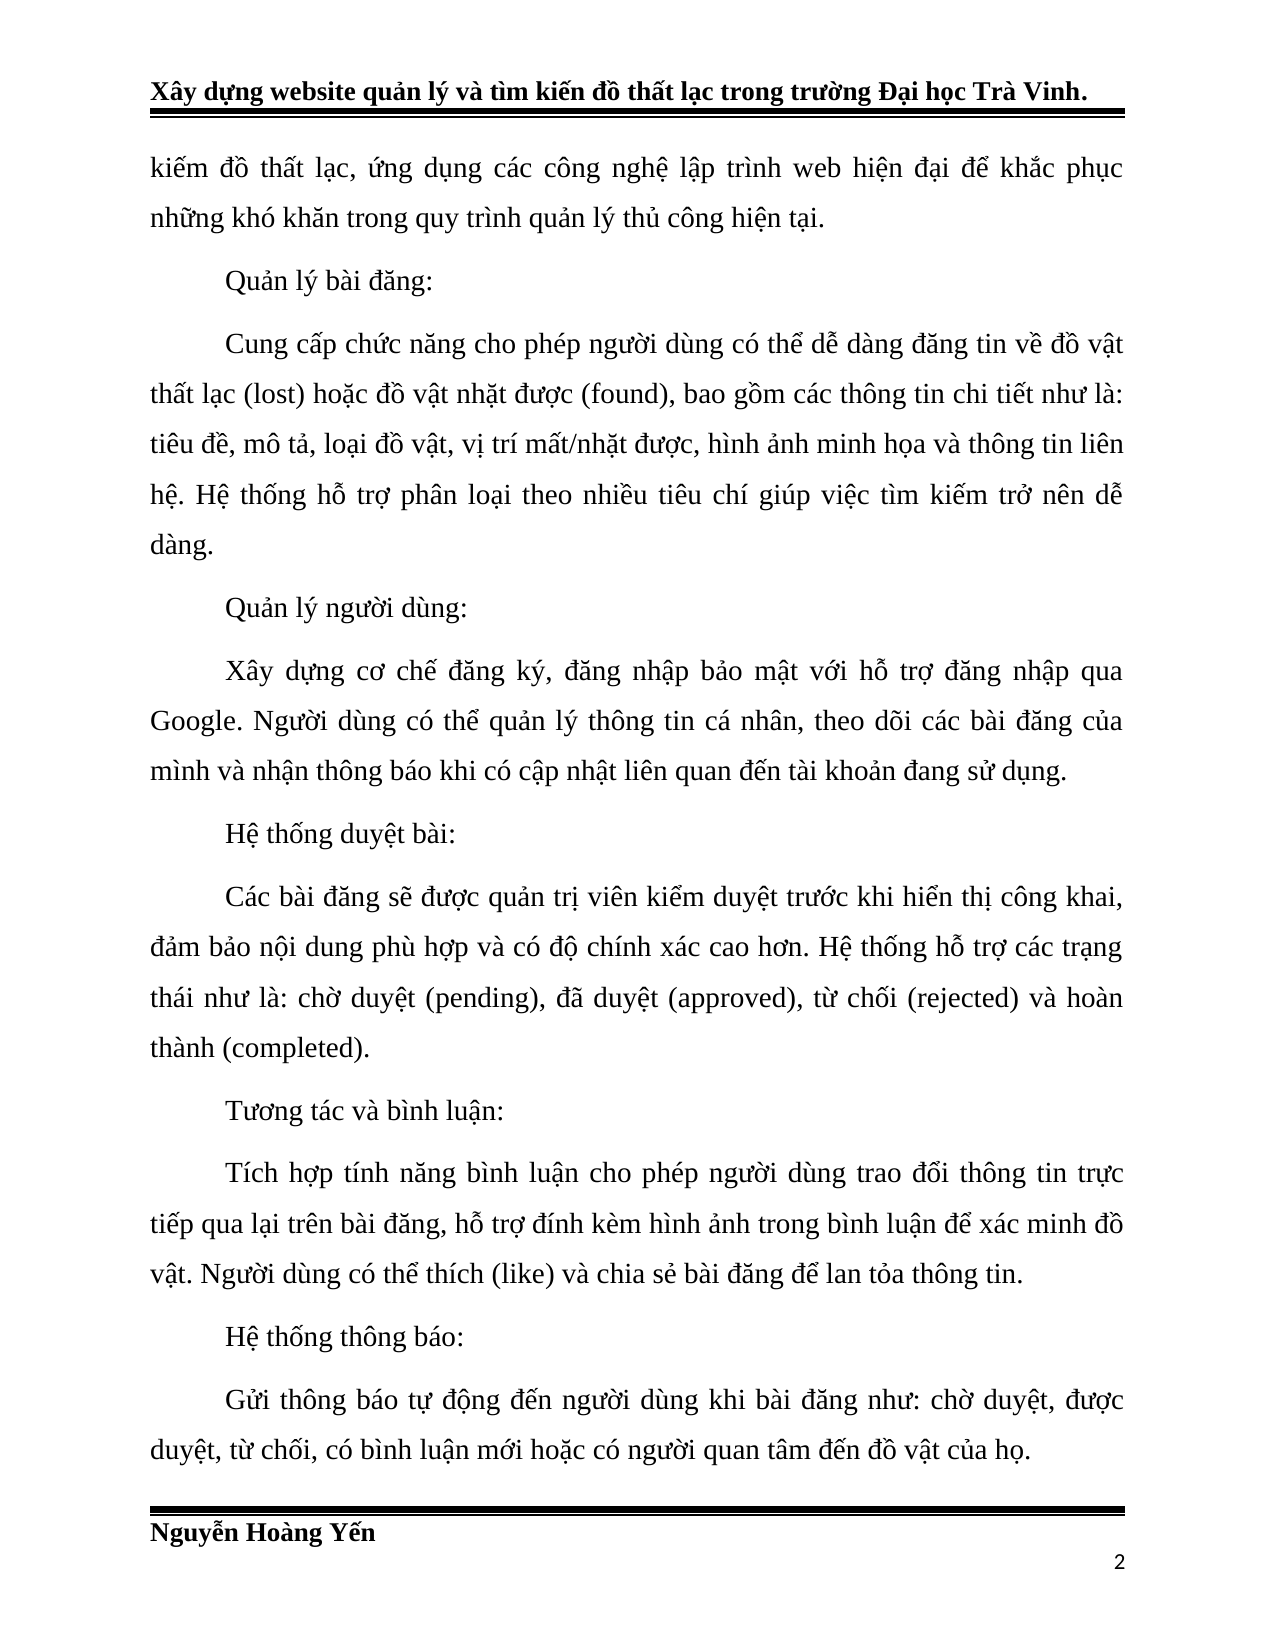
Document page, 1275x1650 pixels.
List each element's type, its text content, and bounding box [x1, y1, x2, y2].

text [150, 150, 1125, 234]
text Quản lý người dùng: [150, 590, 1125, 623]
text Quản lý bài đăng: [150, 263, 1125, 297]
text Tích hợp tính năng bình luận cho phép người dùng trao đổi thông tin trực tiếp qua lại trên bài đăng, hỗ trợ đính kèm hình ảnh trong bình luận để xác minh đồ vật. Người dùng có thể thích (like) và chia sẻ bài đăng để lan tỏa thông tin. [150, 1156, 1125, 1290]
text Hệ thống thông báo: [150, 1319, 1125, 1353]
text Tương tác và bình luận: [150, 1093, 1125, 1126]
text Xây dựng cơ chế đăng ký, đăng nhập bảo mật với hỗ trợ đăng nhập qua Google. Người dùng có thể quản lý thông tin cá nhân, theo dõi các bài đăng của mình và nhận thông báo khi có cập nhật liên quan đến tài khoản đang sử dụng. [150, 653, 1125, 787]
text Các bài đăng sẽ được quản trị viên kiểm duyệt trước khi hiển thị công khai, đảm bảo nội dung phù hợp và có độ chính xác cao hơn. Hệ thống hỗ trợ các trạng thái như là: chờ duyệt (pending), đã duyệt (approved), từ chối (rejected) và hoàn thành (completed). [150, 879, 1125, 1063]
text Hệ thống duyệt bài: [150, 816, 1125, 850]
text Cung cấp chức năng cho phép người dùng có thể dễ dàng đăng tin về đồ vật thất lạc (lost) hoặc đồ vật nhặt được (found), bao gồm các thông tin chi tiết như là: tiêu đề, mô tả, loại đồ vật, vị trí mất/nhặt được, hình ảnh minh họa và thông tin liên hệ. Hệ thống hỗ trợ phân loại theo nhiều tiêu chí giúp việc tìm kiếm trở nên dễ dàng. [150, 326, 1125, 561]
text Gửi thông báo tự động đến người dùng khi bài đăng như: chờ duyệt, được duyệt, từ chối, có bình luận mới hoặc có người quan tâm đến đồ vật của họ. [150, 1382, 1125, 1466]
